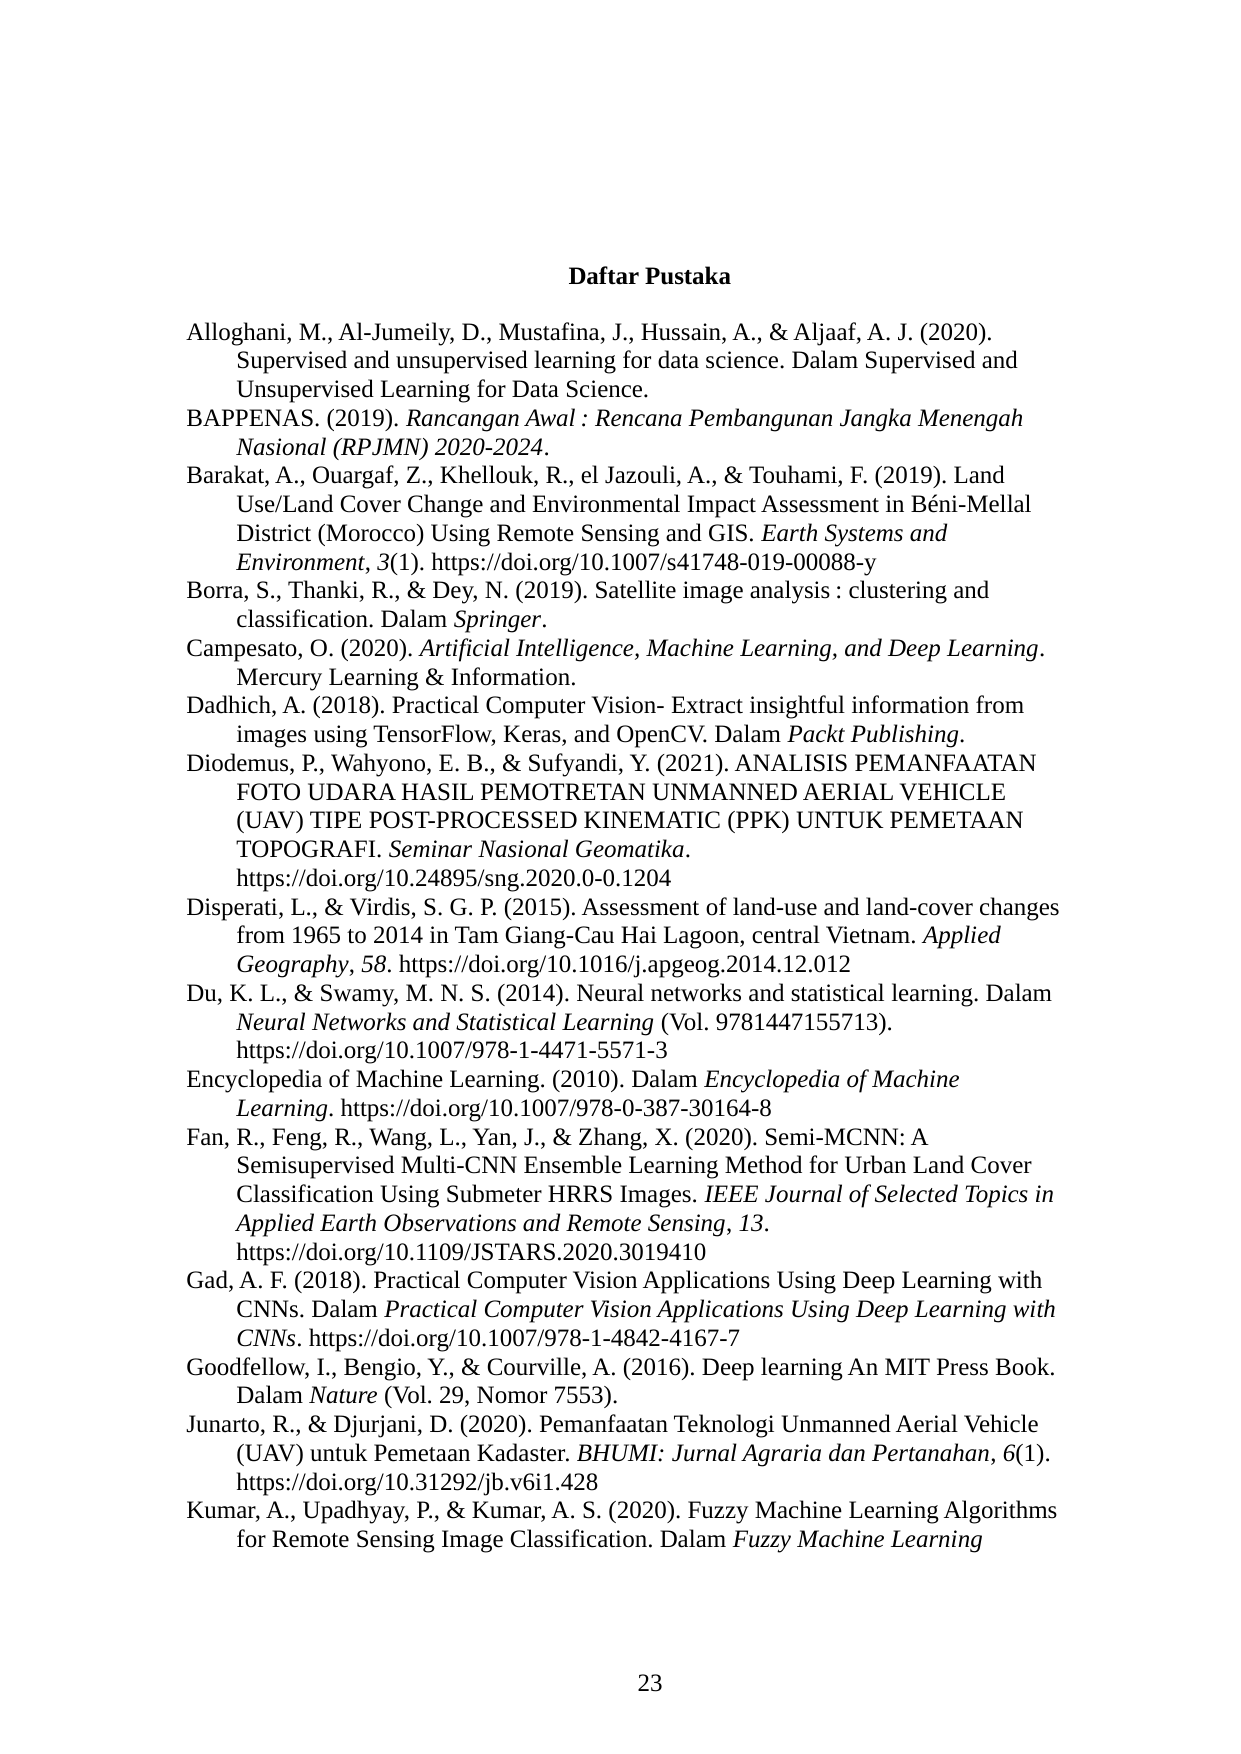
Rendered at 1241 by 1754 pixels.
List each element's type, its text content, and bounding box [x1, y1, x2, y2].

subtitle Daftar Pustaka [236, 261, 1063, 290]
